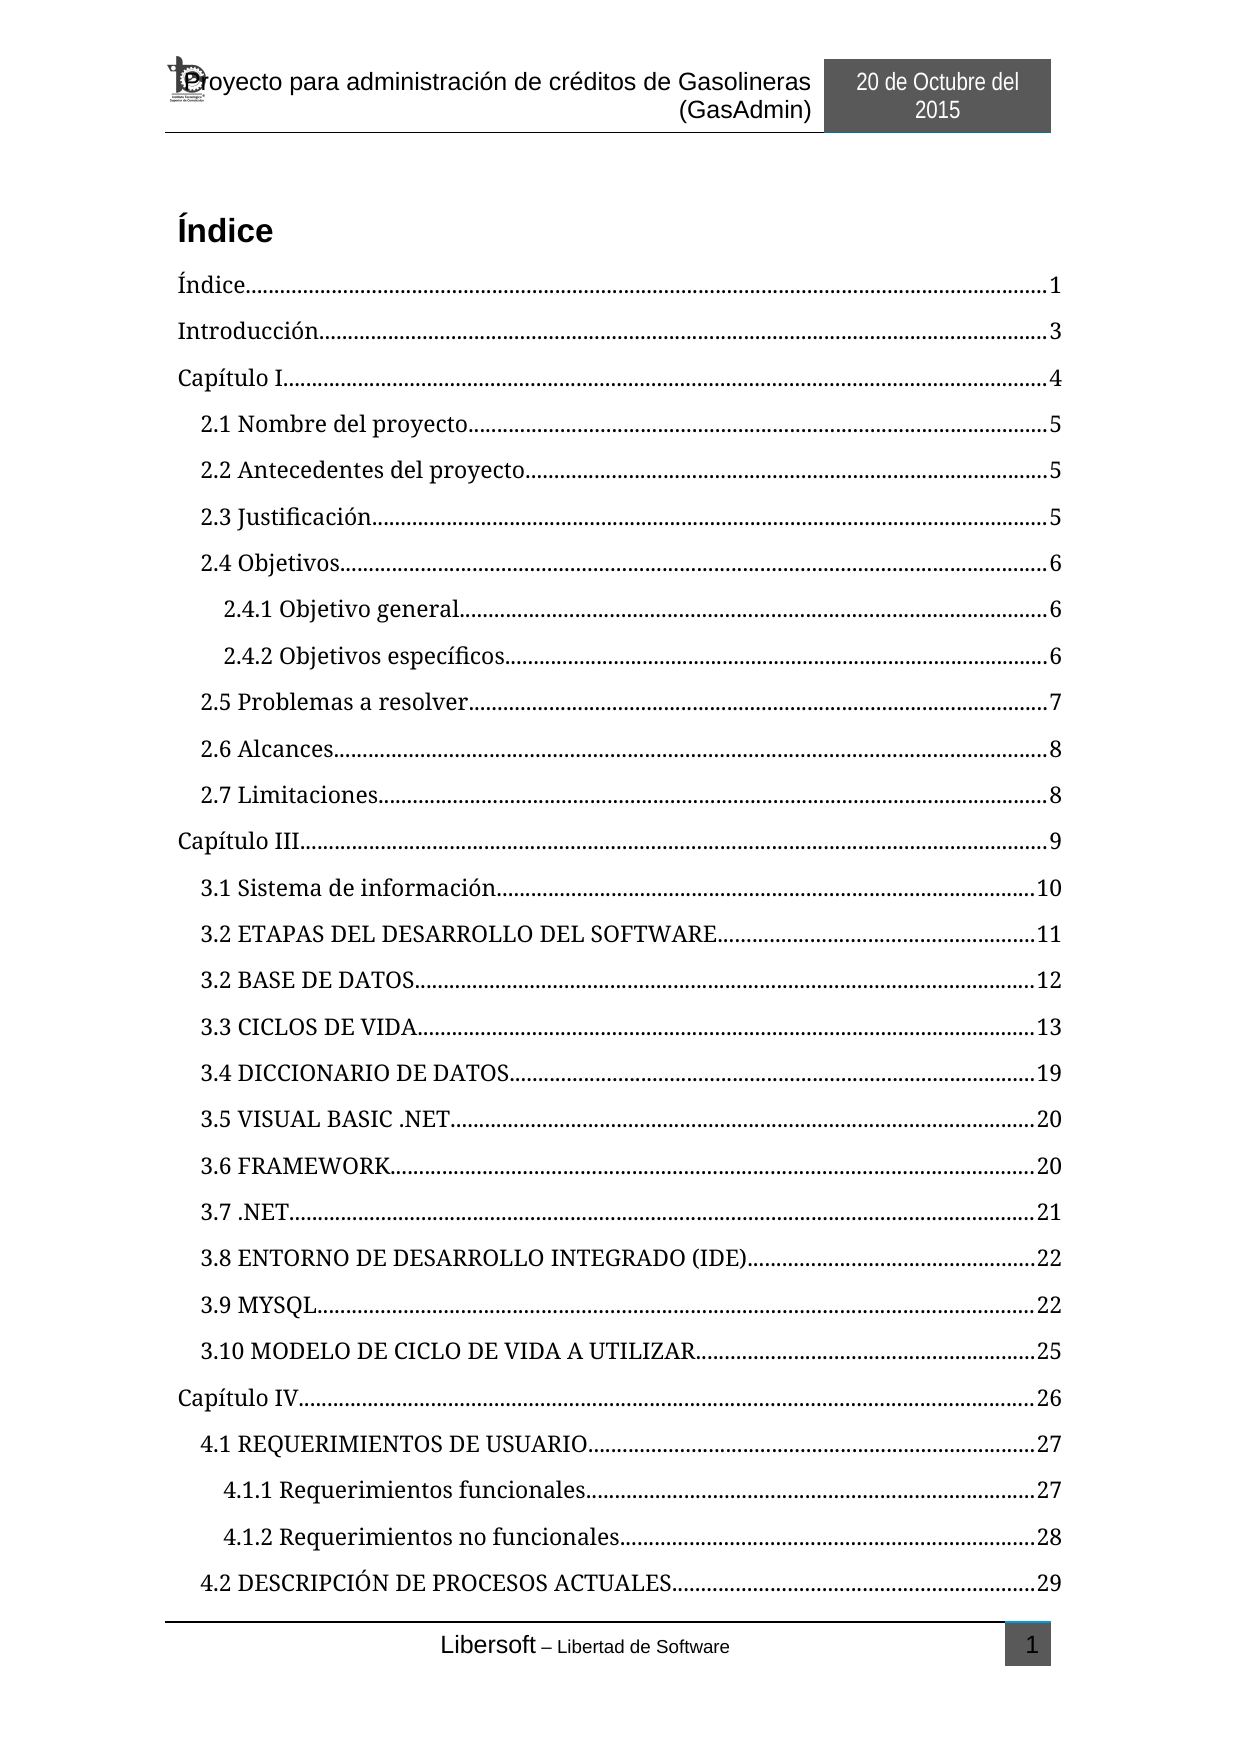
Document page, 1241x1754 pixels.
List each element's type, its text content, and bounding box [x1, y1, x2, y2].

picture [167, 56, 206, 102]
subtitle Índice [177, 211, 1063, 250]
